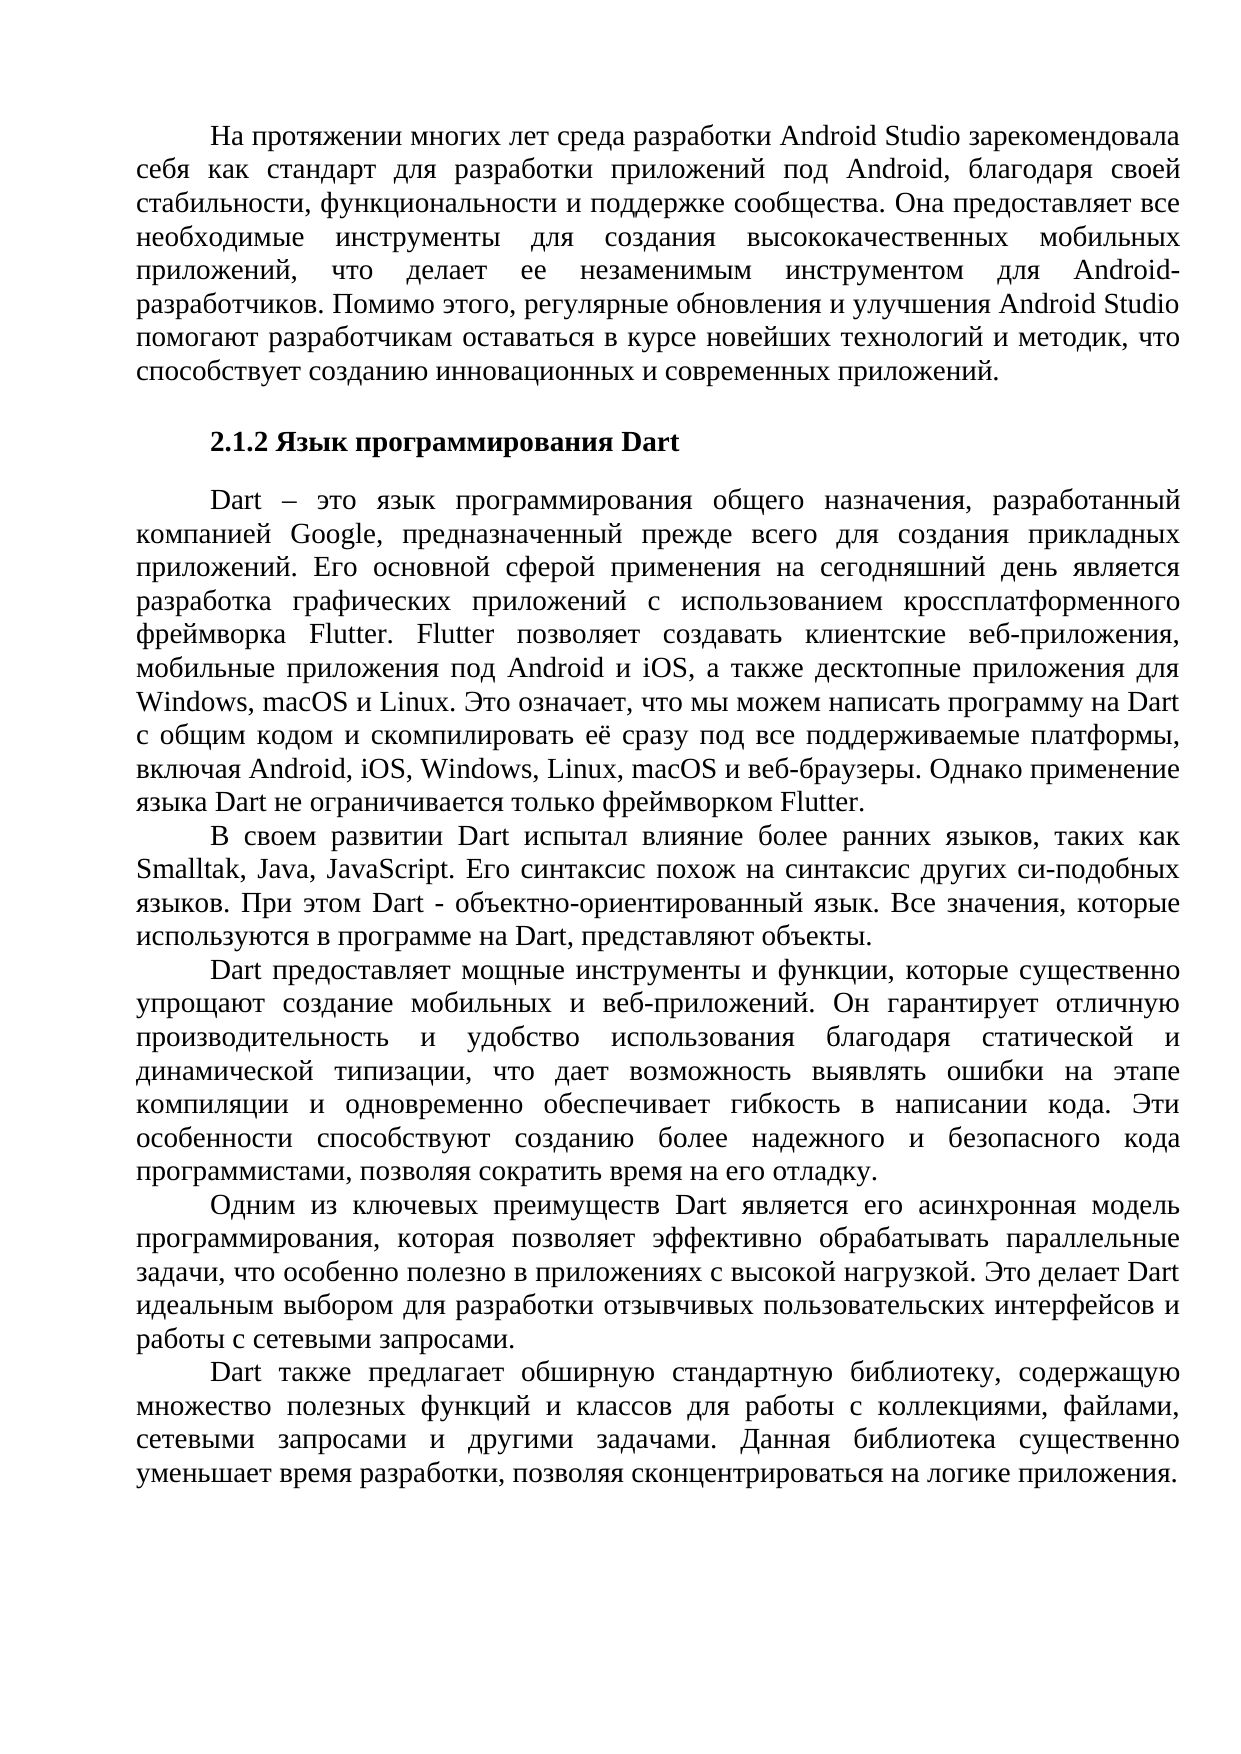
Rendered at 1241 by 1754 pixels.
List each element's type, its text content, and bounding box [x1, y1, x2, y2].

text Dart предоставляет мощные инструменты и функции, которые существенно упрощают создание мобильных и веб-приложений. Он гарантирует отличную производительность и удобство использования благодаря статической и динамической типизации, что дает возможность выявлять ошибки на этапе компиляции и одновременно обеспечивает гибкость в написании кода. Эти особенности способствуют созданию более надежного и безопасного кода программистами, позволяя сократить время на его отладку. [136, 952, 1181, 1187]
text На протяжении многих лет среда разработки Android Studio зарекомендовала себя как стандарт для разработки приложений под Android, благодаря своей стабильности, функциональности и поддержке сообщества. Она предоставляет все необходимые инструменты для создания высококачественных мобильных приложений, что делает ее незаменимым инструментом для Android-разработчиков. Помимо этого, регулярные обновления и улучшения Android Studio помогают разработчикам оставаться в курсе новейших технологий и методик, что способствует созданию инновационных и современных приложений. [136, 118, 1181, 386]
text В своем развитии Dart испытал влияние более ранних языков, таких как Smalltak, Java, JavaScript. Его синтаксис похож на синтаксис других си-подобных языков. При этом Dart - объектно-ориентированный язык. Все значения, которые используются в программе на Dart, представляют объекты. [136, 818, 1181, 952]
text Dart – это язык программирования общего назначения, разработанный компанией Google, предназначенный прежде всего для создания прикладных приложений. Его основной сферой применения на сегодняшний день является разработка графических приложений с использованием кроссплатформенного фреймворка Flutter. Flutter позволяет создавать клиентские веб-приложения, мобильные приложения под Android и iOS, а также десктопные приложения для Windows, macOS и Linux. Это означает, что мы можем написать программу на Dart с общим кодом и скомпилировать её сразу под все поддерживаемые платформы, включая Android, iOS, Windows, Linux, macOS и веб-браузеры. Однако применение языка Dart не ограничивается только фреймворком Flutter. [136, 482, 1181, 818]
text Одним из ключевых преимуществ Dart является его асинхронная модель программирования, которая позволяет эффективно обрабатывать параллельные задачи, что особенно полезно в приложениях с высокой нагрузкой. Это делает Dart идеальным выбором для разработки отзывчивых пользовательских интерфейсов и работы с сетевыми запросами. [136, 1187, 1181, 1354]
subtitle 2.1.2 Язык программирования Dart [136, 424, 1181, 457]
text Dart также предлагает обширную стандартную библиотеку, содержащую множество полезных функций и классов для работы с коллекциями, файлами, сетевыми запросами и другими задачами. Данная библиотека существенно уменьшает время разработки, позволяя сконцентрироваться на логике приложения. [136, 1354, 1181, 1489]
